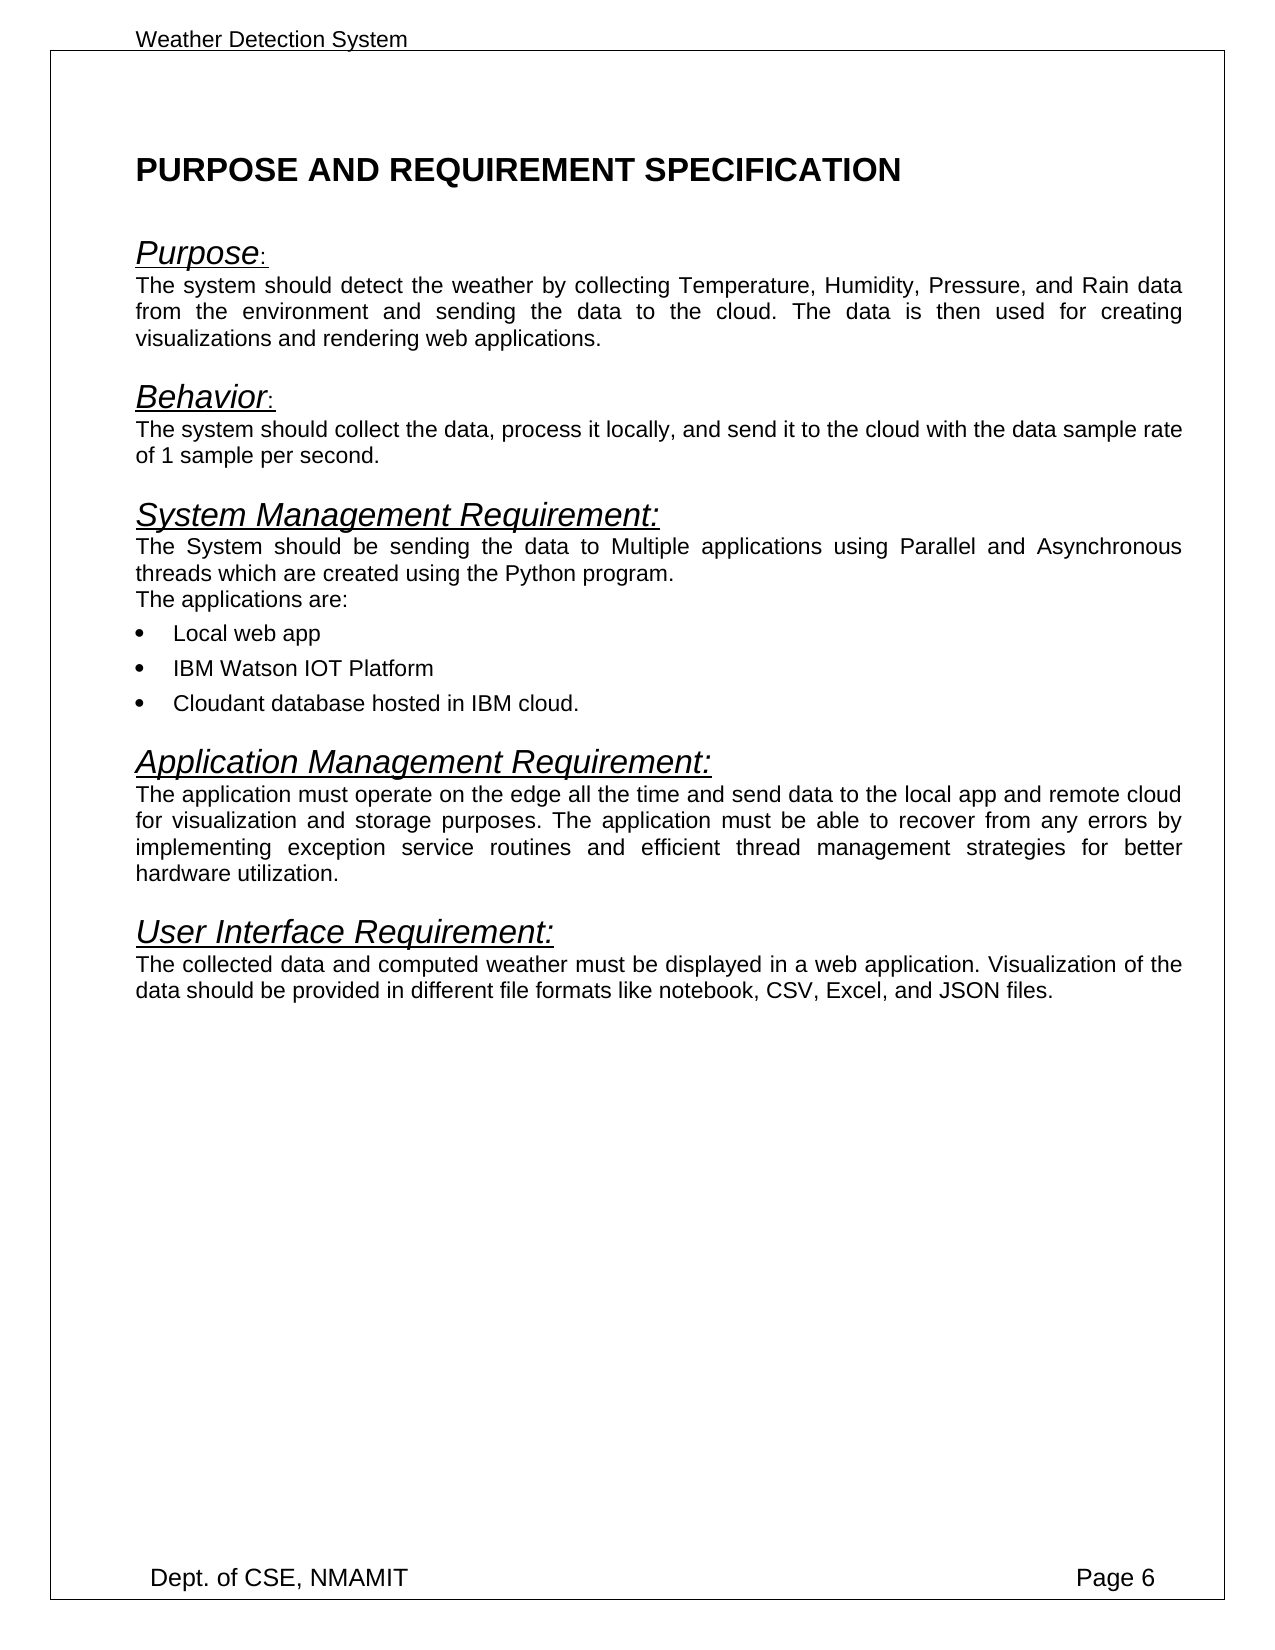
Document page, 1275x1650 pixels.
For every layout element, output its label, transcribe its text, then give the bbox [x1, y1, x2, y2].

text The system should detect the weather by collecting Temperature, Humidity, Pressure, and Rain data from the environment and sending the data to the cloud. The data is then used for creating visualizations and rendering web applications. [135, 272, 1183, 351]
text The system should collect the data, process it locally, and send it to the cloud with the data sample rate of 1 sample per second. [135, 416, 1183, 468]
text The applications are: [135, 586, 1183, 612]
text The application must operate on the edge all the time and send data to the local app and remote cloud for visualization and storage purposes. The application must be able to recover from any errors by implementing exception service routines and efficient thread management strategies for better hardware utilization. [135, 781, 1183, 886]
text Application Management Requirement: [135, 742, 1183, 781]
text The System should be sending the data to Multiple applications using Parallel and Asynchronous threads which are created using the Python program. [135, 533, 1183, 586]
text Behavior: [135, 377, 1183, 416]
text The collected data and computed weather must be displayed in a web application. Visualization of the data should be provided in different file formats like notebook, CSV, Excel, and JSON files. [135, 951, 1183, 1004]
list Cloudant database hosted in IBM cloud. [135, 689, 1183, 716]
subtitle PURPOSE AND REQUIREMENT SPECIFICATION [135, 150, 1183, 188]
text Purpose: [135, 233, 1183, 272]
list Local web app [135, 620, 1183, 647]
text User Interface Requirement: [135, 912, 1183, 951]
text System Management Requirement: [135, 495, 1183, 533]
list IBM Watson IOT Platform [135, 655, 1183, 681]
